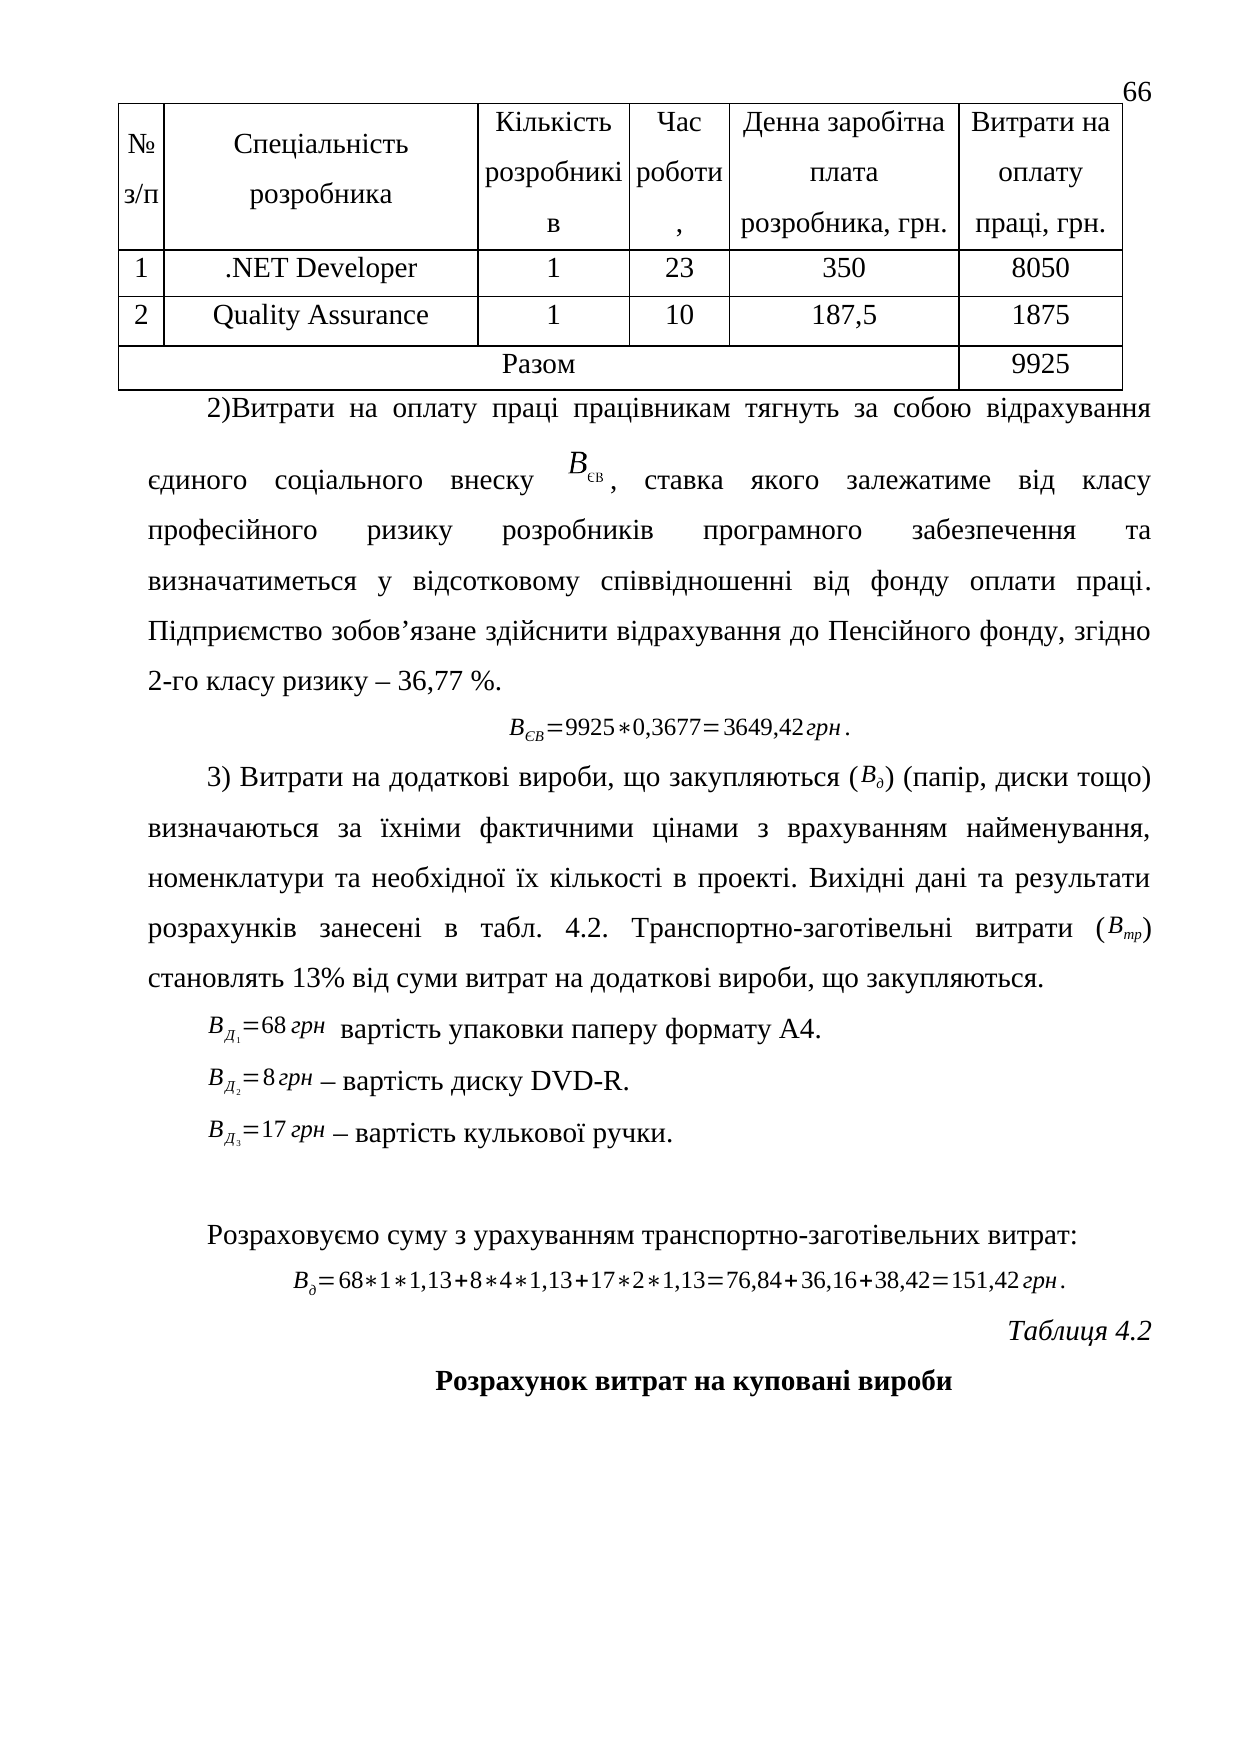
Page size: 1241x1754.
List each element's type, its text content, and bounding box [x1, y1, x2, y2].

table_cell 350 [730, 251, 958, 296]
text Таблиця 4.2 [148, 1313, 1152, 1346]
text Розраховуємо суму з урахуванням транспортно-заготівельних витрат: [148, 1217, 1152, 1250]
table_cell 10 [630, 297, 729, 345]
table_cell 23 [630, 251, 729, 296]
text – вартість диску DVD-R. [148, 1063, 1152, 1098]
text 3) Витрати на додаткові вироби, що закупляються () (папір, диски тощо) визначаються за їхніми фактичними цінами з врахуванням найменування, номенклатури та необхідної їх кількості в проекті. Вихідні дані та результати розрахунків занесені в табл. 4.2. Транспортно-заготівельні витрати () становлять 13% від суми витрат на додаткові вироби, що закупляються. [148, 759, 1152, 994]
table_cell 8050 [960, 251, 1122, 296]
table_cell 1 [479, 297, 629, 345]
table_header № з/п [119, 104, 163, 249]
table_cell 1 [119, 251, 163, 296]
table_header Спеціальність розробника [165, 104, 477, 249]
table_header Час роботи, Дні [630, 104, 729, 249]
table_cell 9925 [960, 347, 1122, 389]
text Розрахунок витрат на куповані вироби [148, 1363, 1152, 1397]
table_cell Quality Assurance engineer [165, 297, 477, 345]
table_cell Разом [119, 347, 958, 389]
table_header Кількість розробників [479, 104, 629, 249]
table_cell .NET Developer [165, 251, 477, 296]
table_cell 1 [479, 251, 629, 296]
table_cell 1875 [960, 297, 1122, 345]
text вартість упаковки паперу формату А4. [148, 1011, 1152, 1046]
table_cell 187,5 [730, 297, 958, 345]
text – вартість кулькової ручки. [148, 1115, 1152, 1150]
table_header Витрати на оплату праці, грн. [960, 104, 1122, 249]
table_cell 2 [119, 297, 163, 345]
table_header Денна заробітна плата розробника, грн. [730, 104, 958, 249]
text 2)Витрати на оплату праці працівникам тягнуть за собою відрахування єдиного соціального внеску , ставка якого залежатиме від класу професійного ризику розробників програмного забезпечення та визначатиметься у відсотковому співвідношенні від фонду оплати праці. Підприємство зобов’язане здійснити відрахування до Пенсійного фонду, згідно 2-го класу ризику – 36,77 %. [148, 391, 1152, 697]
